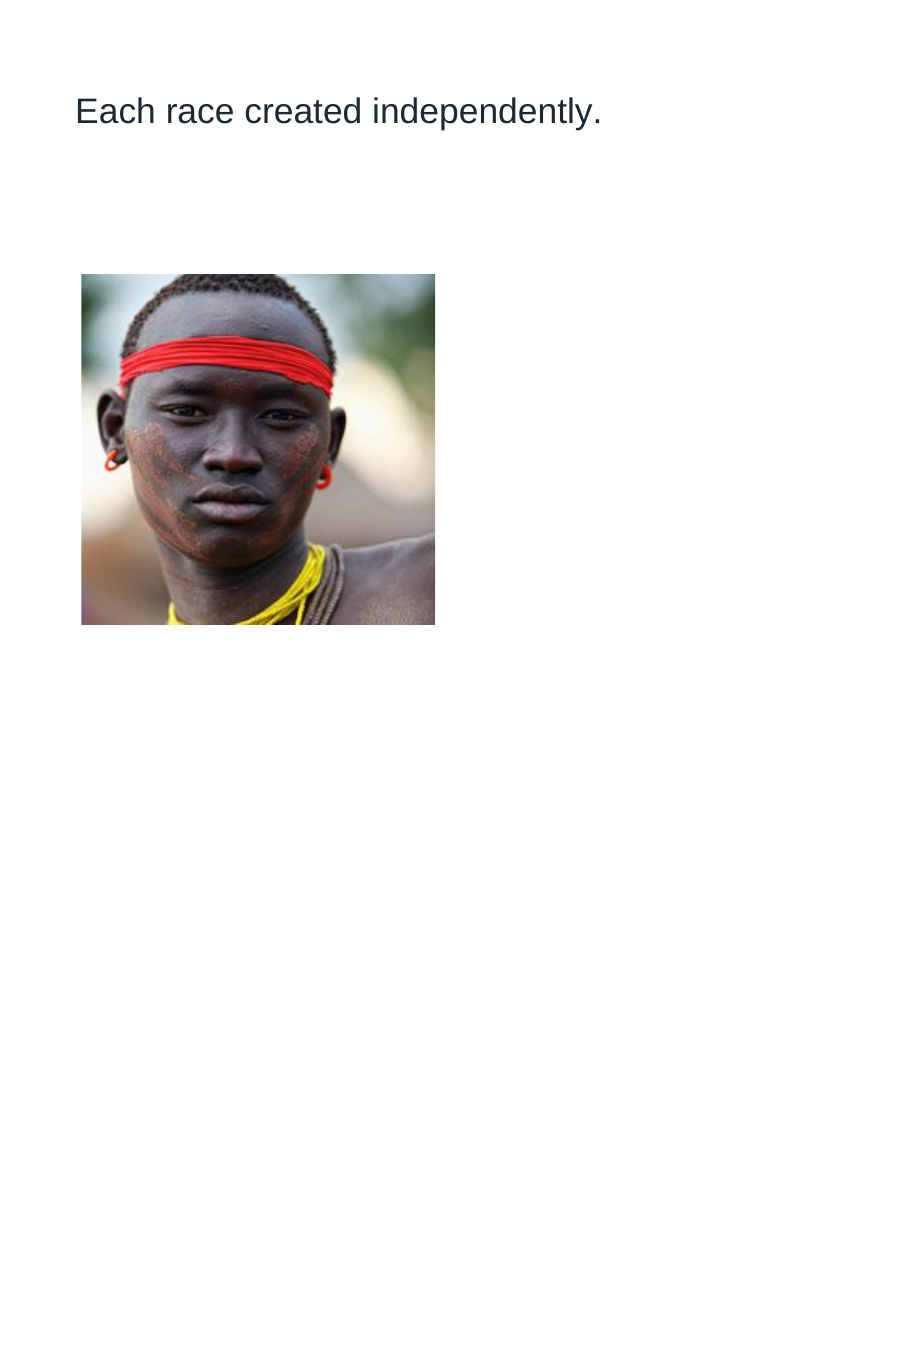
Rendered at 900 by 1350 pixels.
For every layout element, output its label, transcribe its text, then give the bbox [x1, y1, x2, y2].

text Each race created independently. [75, 90, 825, 131]
picture [81, 274, 436, 625]
